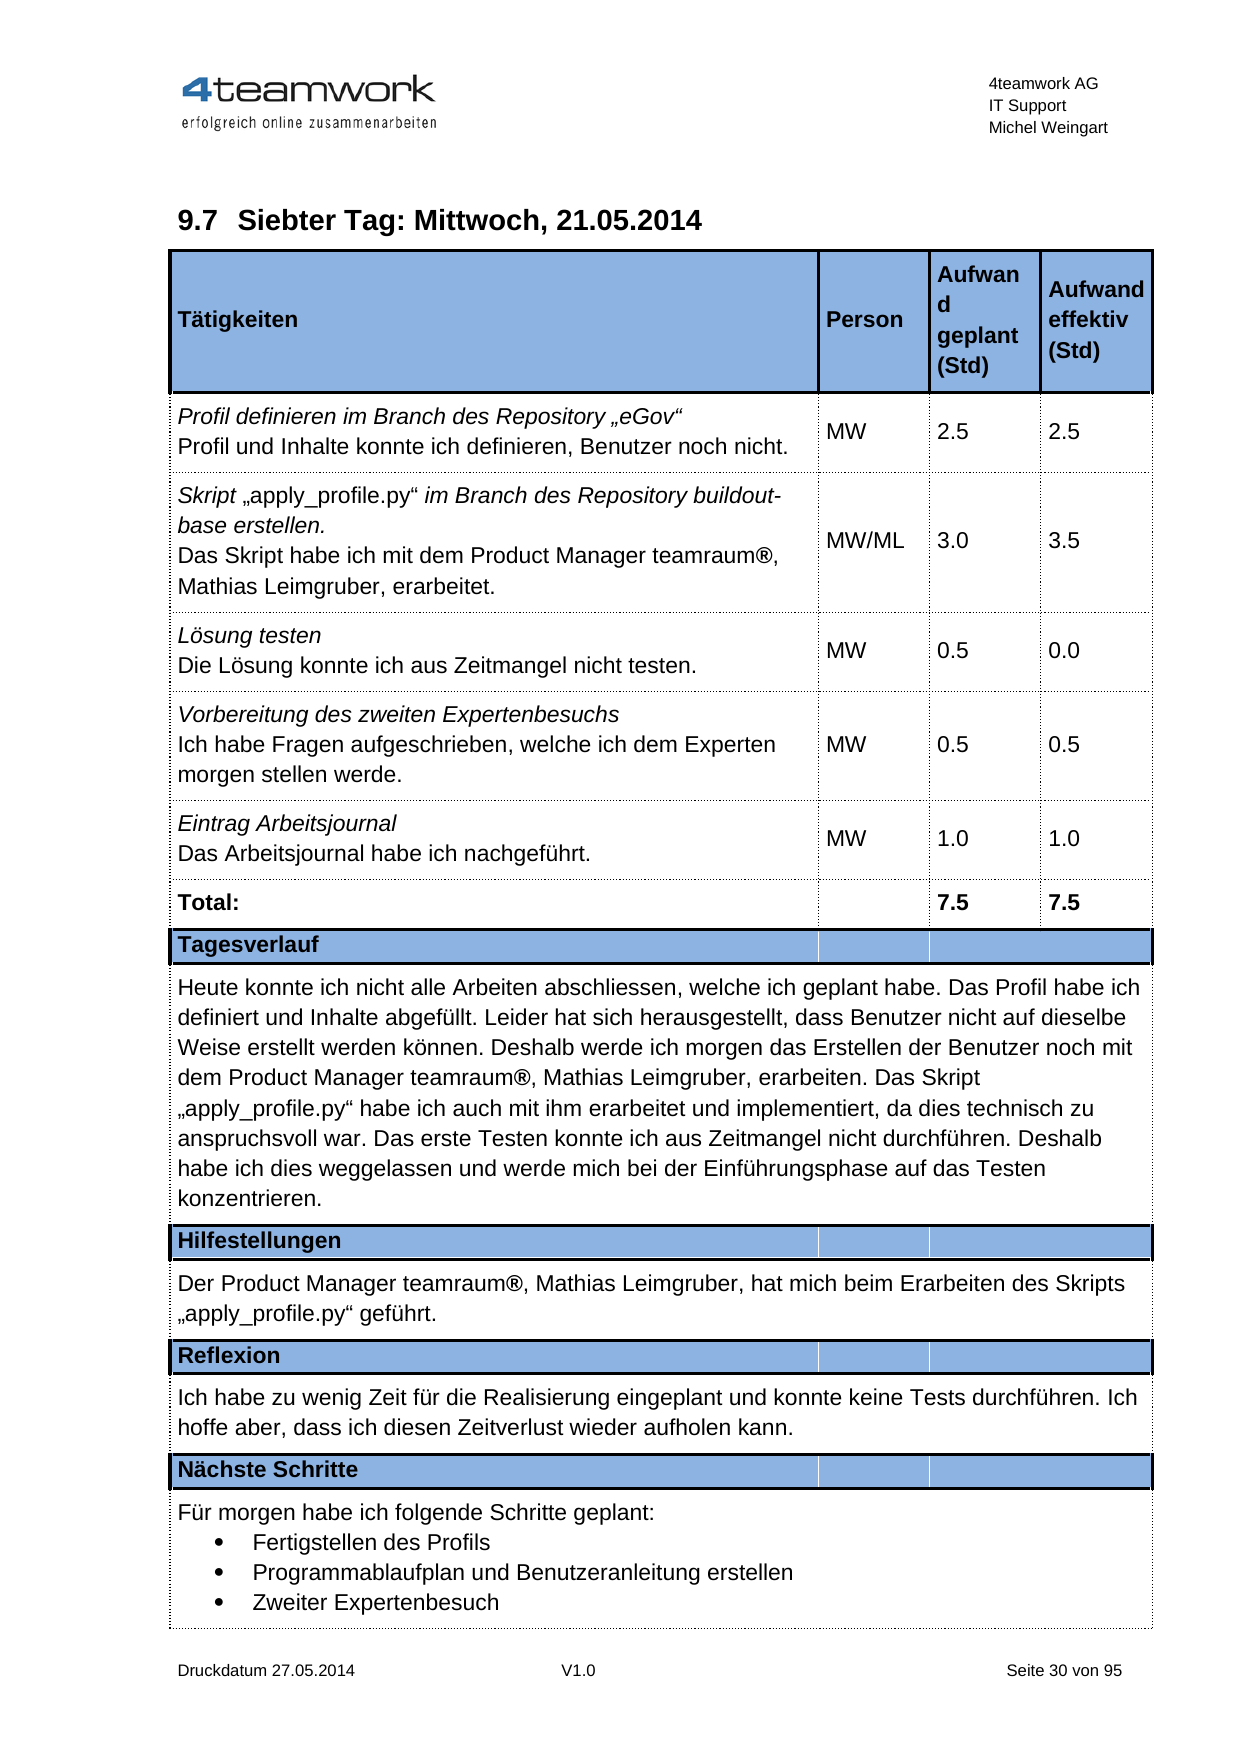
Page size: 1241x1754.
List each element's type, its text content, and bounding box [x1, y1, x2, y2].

table_cell 2.5 [1041, 391, 1152, 472]
table_cell 0.5 [1041, 691, 1152, 800]
table_cell Vorbereitung des zweiten Expertenbesuchs Ich habe Fragen aufgeschrieben, welche ich dem Experten morgen stellen werde. [170, 691, 818, 800]
table_cell 1.0 [930, 800, 1041, 879]
table_cell [1041, 1224, 1151, 1257]
table_header Aufwand geplant (Std) [931, 252, 1039, 391]
table_cell 0.5 [930, 691, 1041, 800]
table_cell MW [819, 691, 929, 800]
table_cell 3.0 [930, 472, 1041, 612]
table_cell [819, 1342, 929, 1372]
table_cell 7.5 [1041, 879, 1152, 928]
table_cell [819, 879, 929, 928]
table_header Tätigkeiten [172, 252, 817, 391]
table_cell Der Product Manager teamraum®, Mathias Leimgruber, hat mich beim Erarbeiten des Skripts „apply_profile.py“ geführt. [170, 1258, 1152, 1339]
table_cell 1.0 [1041, 800, 1152, 879]
table_cell 7.5 [930, 879, 1041, 928]
table_cell [930, 1342, 1041, 1372]
table_cell MW/ML [819, 472, 929, 612]
table_cell Profil definieren im Branch des Repository „eGov“ Profil und Inhalte konnte ich definieren, Benutzer noch nicht. [170, 392, 818, 472]
table_header Person [820, 252, 928, 391]
picture [177, 69, 440, 134]
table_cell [170, 1487, 1152, 1628]
table_cell [1041, 1453, 1151, 1487]
table_cell Reflexion [172, 1340, 818, 1372]
table_cell Skript „apply_profile.py“ im Branch des Repository buildout-base erstellen. Das Skript habe ich mit dem Product Manager teamraum®, Mathias Leimgruber, erarbeitet. [170, 472, 818, 612]
table_cell [930, 1227, 1041, 1257]
table_cell MW [819, 800, 929, 879]
table_cell [819, 1227, 929, 1257]
table_cell Ich habe zu wenig Zeit für die Realisierung eingeplant und konnte keine Tests durchführen. Ich hoffe aber, dass ich diesen Zeitverlust wieder aufholen kann. [170, 1372, 1152, 1453]
table_cell [819, 931, 929, 962]
table_cell [1041, 1339, 1151, 1372]
subtitle Siebter Tag: Mittwoch, 21.05.2014 [177, 203, 1122, 237]
table_cell Heute konnte ich nicht alle Arbeiten abschliessen, welche ich geplant habe. Das Profil habe ich definiert und Inhalte abgefüllt. Leider hat sich herausgestellt, dass Benutzer nicht auf dieselbe Weise erstellt werden können. Deshalb werde ich morgen das Erstellen der Benutzer noch mit dem Product Manager teamraum®, Mathias Leimgruber, erarbeiten. Das Skript „apply_profile.py“ habe ich auch mit ihm erarbeitet und implementiert, da dies technisch zu anspruchsvoll war. Das erste Testen konnte ich aus Zeitmangel nicht durchführen. Deshalb habe ich dies weggelassen und werde mich bei der Einführungsphase auf das Testen konzentrieren. [170, 962, 1152, 1224]
table_cell Lösung testen Die Lösung konnte ich aus Zeitmangel nicht testen. [170, 612, 818, 691]
table_cell [1041, 928, 1151, 962]
table_cell Total: [170, 879, 818, 928]
table_cell 3.5 [1041, 472, 1152, 612]
table_cell MW [819, 612, 929, 691]
table_cell 0.0 [1041, 612, 1152, 691]
table_cell Tagesverlauf [172, 929, 818, 962]
table_cell 2.5 [930, 394, 1041, 472]
table_cell Hilfestellungen [172, 1225, 818, 1257]
table_header Aufwand effektiv (Std) [1042, 252, 1151, 391]
table_cell MW [819, 394, 929, 472]
table_cell [819, 1456, 929, 1487]
table_cell Nächste Schritte [172, 1454, 818, 1487]
table_cell [930, 931, 1041, 962]
table_cell Eintrag Arbeitsjournal Das Arbeitsjournal habe ich nachgeführt. [170, 800, 818, 879]
table_cell [930, 1456, 1041, 1487]
table_cell 0.5 [930, 612, 1041, 691]
